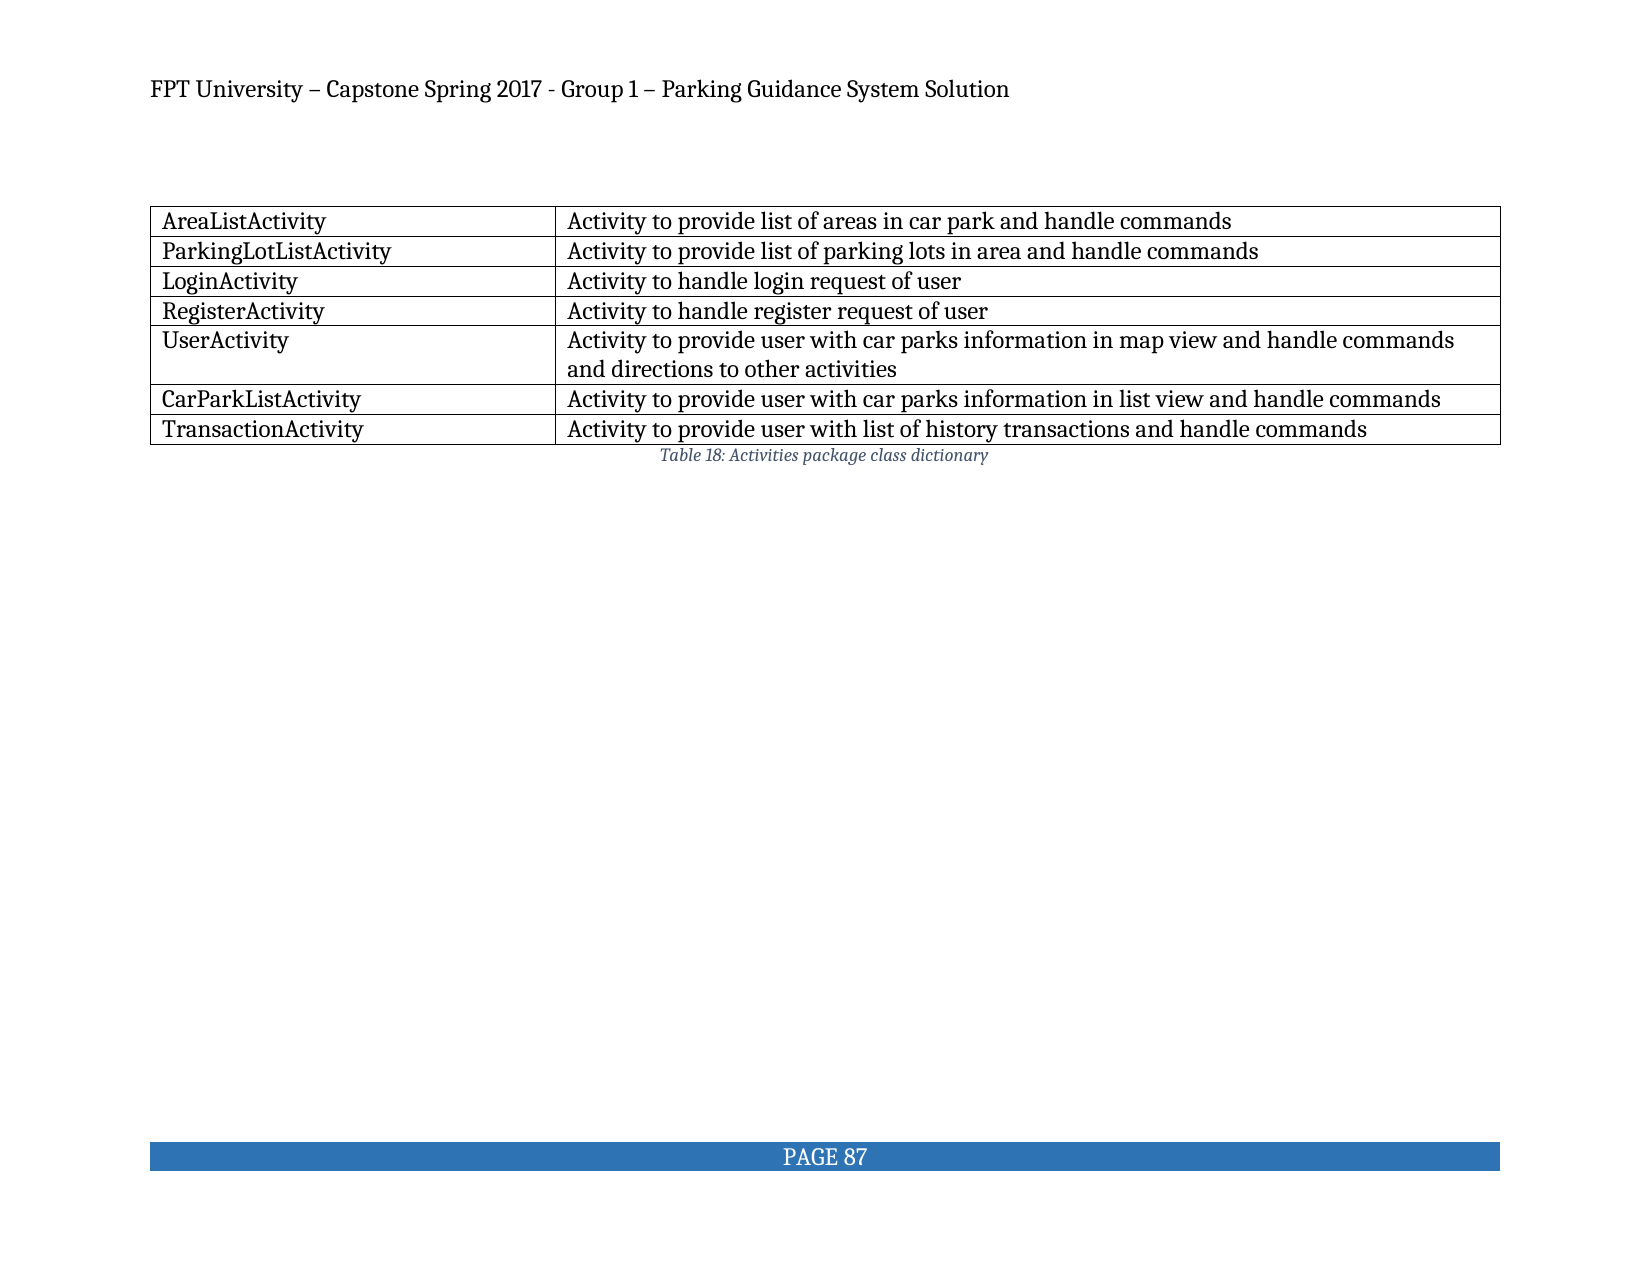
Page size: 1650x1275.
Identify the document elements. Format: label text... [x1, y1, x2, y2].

table_cell TransactionActivity [151, 415, 555, 443]
table_cell AreaListActivity [151, 207, 555, 236]
table_cell Activity to provide list of areas in car park and handle commands [556, 207, 1500, 236]
table_cell LoginActivity [151, 267, 555, 296]
table_cell Activity to provide user with list of history transactions and handle commands [556, 415, 1500, 443]
table_cell RegisterActivity [151, 297, 555, 325]
table_cell Activity to handle login request of user [556, 267, 1500, 296]
table_cell Activity to provide user with car parks information in list view and handle commands [556, 385, 1500, 414]
table_cell CarParkListActivity [151, 385, 555, 414]
table_cell Activity to provide list of parking lots in area and handle commands [556, 237, 1500, 266]
table_cell Activity to provide user with car parks information in map view and handle commands and directions to other activities [556, 326, 1500, 384]
table_cell Activity to handle register request of user [556, 297, 1500, 325]
table_cell ParkingLotListActivity [151, 237, 555, 266]
table_cell UserActivity [151, 326, 555, 384]
